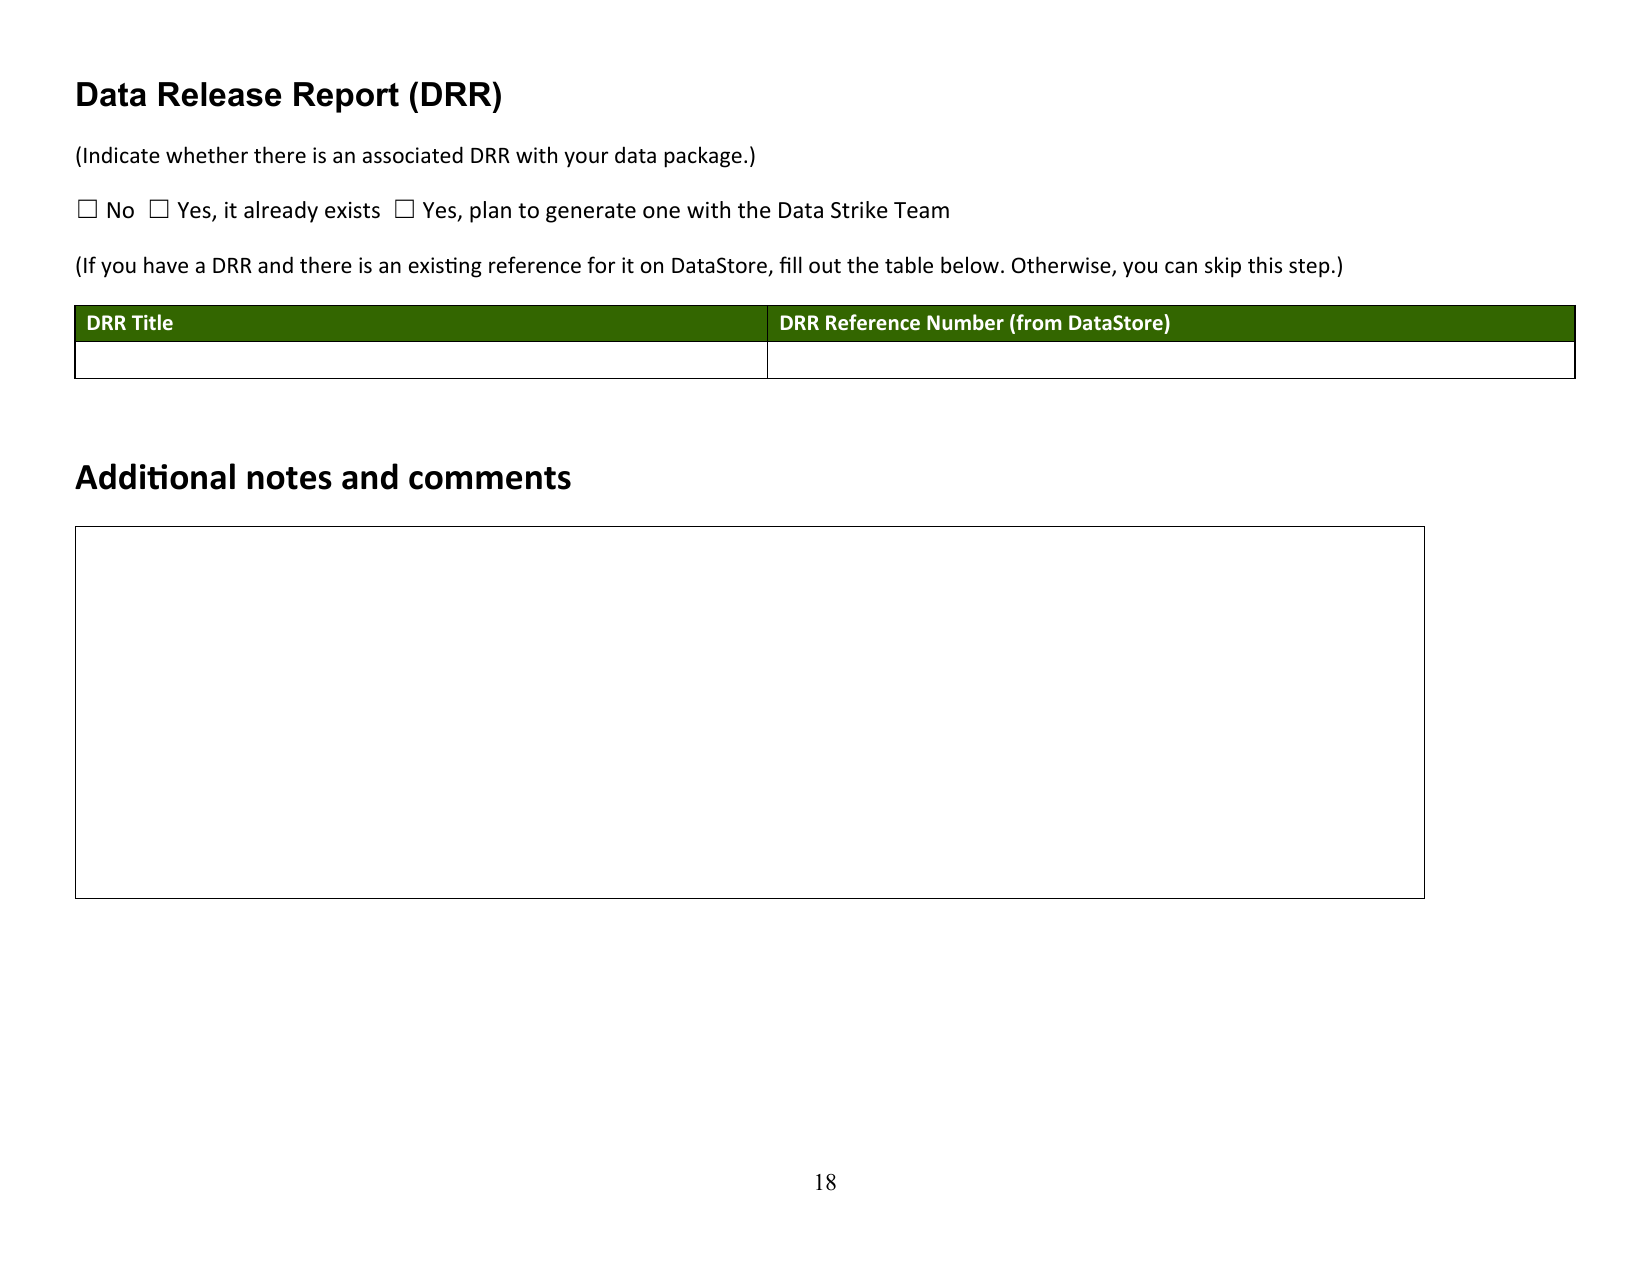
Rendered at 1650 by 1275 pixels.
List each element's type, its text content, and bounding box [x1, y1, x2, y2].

table_header DRR Title [76, 306, 767, 341]
text (If you have a DRR and there is an existing reference for it on DataStore, fill out the table below. Otherwise, you can skip this step.) [75, 250, 1575, 279]
table_header DRR Reference Number (from DataStore) [768, 306, 1574, 341]
table_header [76, 527, 1424, 898]
table_cell [768, 342, 1574, 378]
table_cell [76, 342, 767, 378]
subtitle Data Release Report (DRR) [75, 75, 1575, 113]
text (Indicate whether there is an associated DRR with your data package.) [75, 140, 1575, 169]
text No Yes, it already exists Yes, plan to generate one with the Data Strike Team [75, 194, 1575, 225]
subtitle Additional notes and comments [75, 453, 1575, 499]
